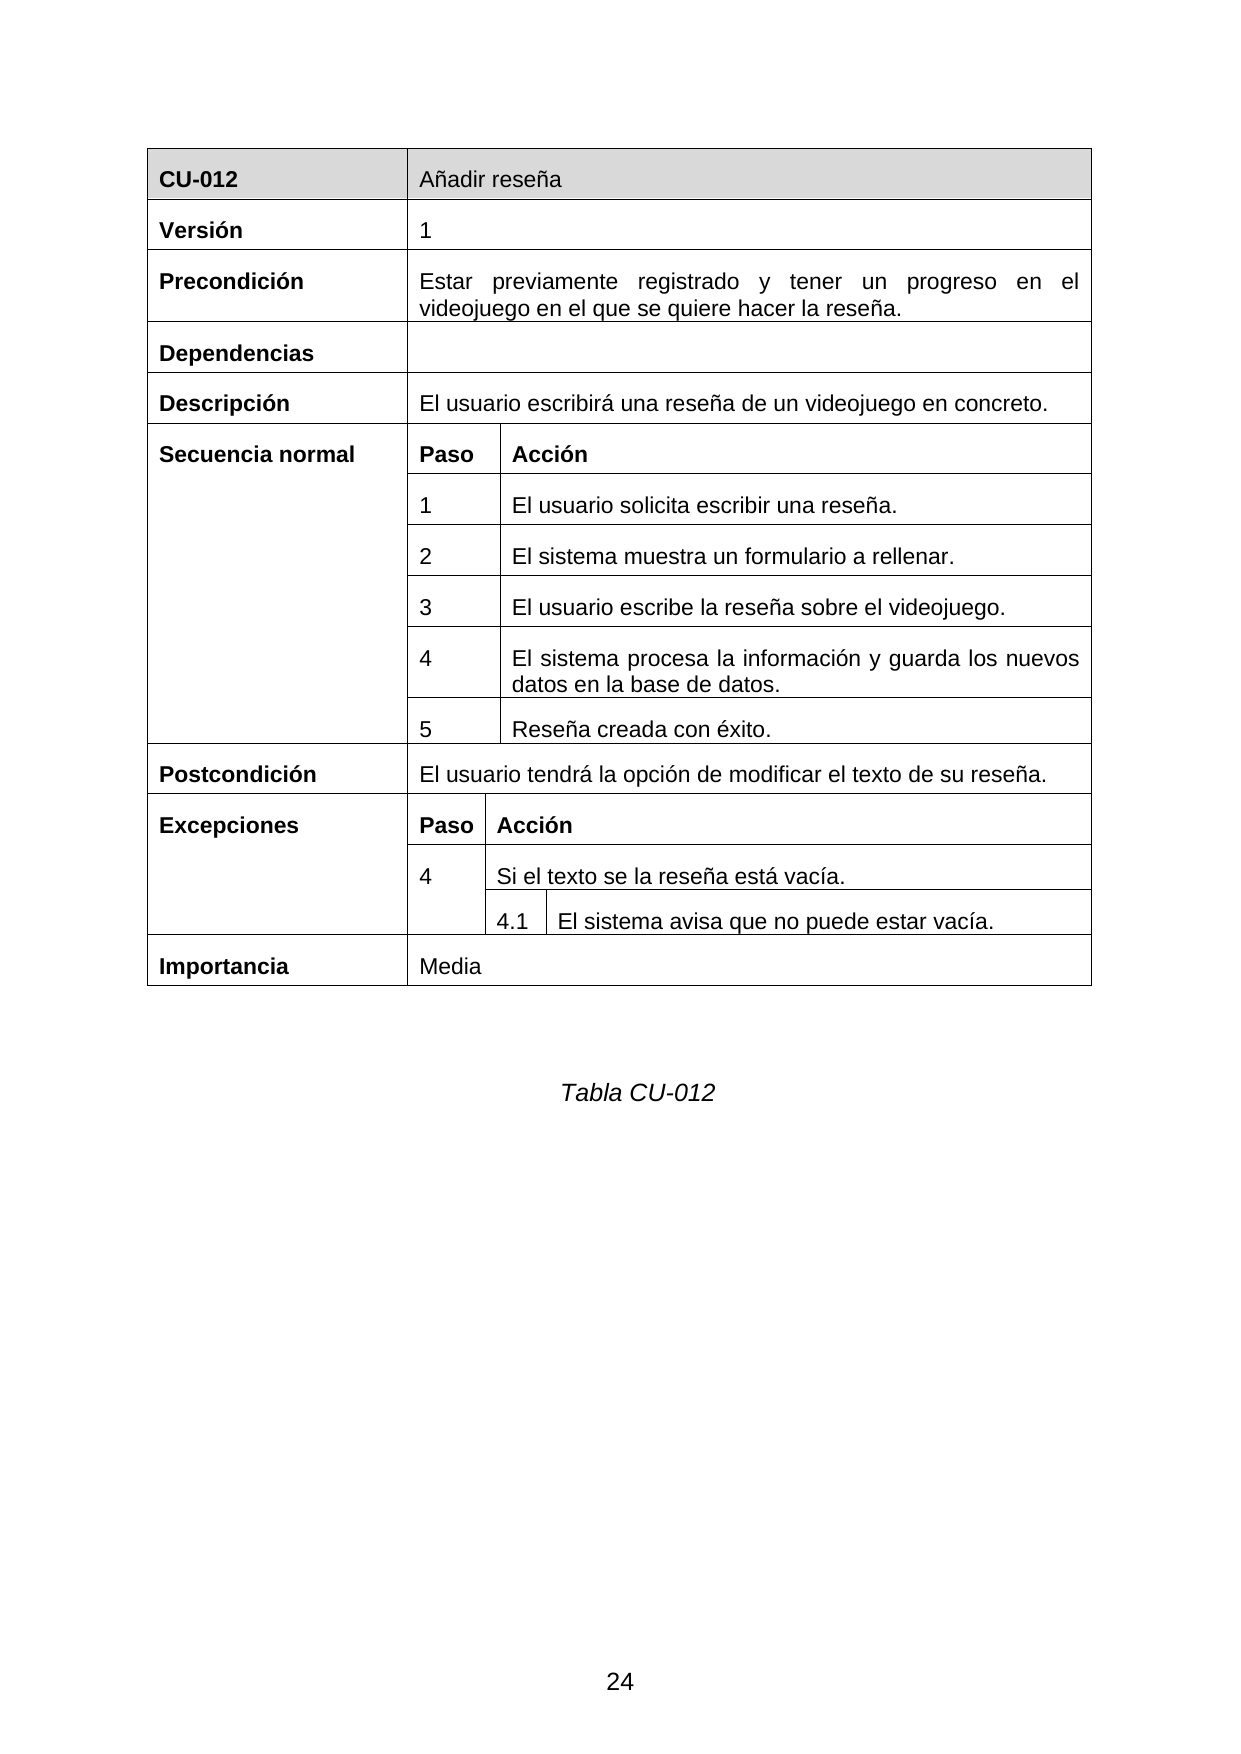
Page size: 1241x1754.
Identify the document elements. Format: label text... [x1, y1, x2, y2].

table_cell Estar previamente registrado y tener un progreso en el videojuego en el que se quiere hacer la reseña. [408, 250, 1091, 321]
table_cell 4.1 [486, 890, 546, 934]
table_cell 3 [408, 576, 500, 626]
table_cell 1 [408, 474, 500, 524]
table_cell El usuario solicita escribir una reseña. [501, 474, 1091, 524]
table_cell El sistema procesa la información y guarda los nuevos datos en la base de datos. [501, 627, 1091, 697]
table_cell 4 [408, 627, 500, 697]
table_cell Acción [501, 424, 1091, 473]
table_cell El usuario tendrá la opción de modificar el texto de su reseña. [408, 744, 1091, 793]
table_cell Media [408, 935, 1091, 985]
table_cell El sistema avisa que no puede estar vacía. [547, 890, 1091, 934]
table_cell Precondición [148, 250, 407, 321]
table_cell 4 [408, 845, 485, 934]
table_cell El sistema muestra un formulario a rellenar. [501, 525, 1091, 575]
table_cell Importancia [148, 935, 407, 985]
table_header Añadir reseña [408, 149, 1091, 198]
table_cell 5 [408, 698, 500, 742]
table_cell Si el texto se la reseña está vacía. [486, 845, 1091, 889]
table_cell 2 [408, 525, 500, 575]
table_cell Acción [486, 794, 1091, 844]
text Tabla CU-012 [185, 1078, 1092, 1106]
table_cell Paso [408, 424, 500, 473]
table_cell Dependencias [148, 322, 407, 372]
table_cell Postcondición [148, 744, 407, 793]
table_cell Reseña creada con éxito. [501, 698, 1091, 742]
table_cell Versión [148, 200, 407, 249]
table_cell Paso [408, 794, 485, 844]
table_cell [408, 322, 1091, 372]
table_cell El usuario escribirá una reseña de un videojuego en concreto. [408, 373, 1091, 422]
table_cell Excepciones [148, 794, 407, 934]
table_header CU-012 [148, 149, 407, 198]
table_cell El usuario escribe la reseña sobre el videojuego. [501, 576, 1091, 626]
table_cell 1 [408, 200, 1091, 249]
table_cell Secuencia normal [148, 424, 407, 742]
table_cell Descripción [148, 373, 407, 422]
